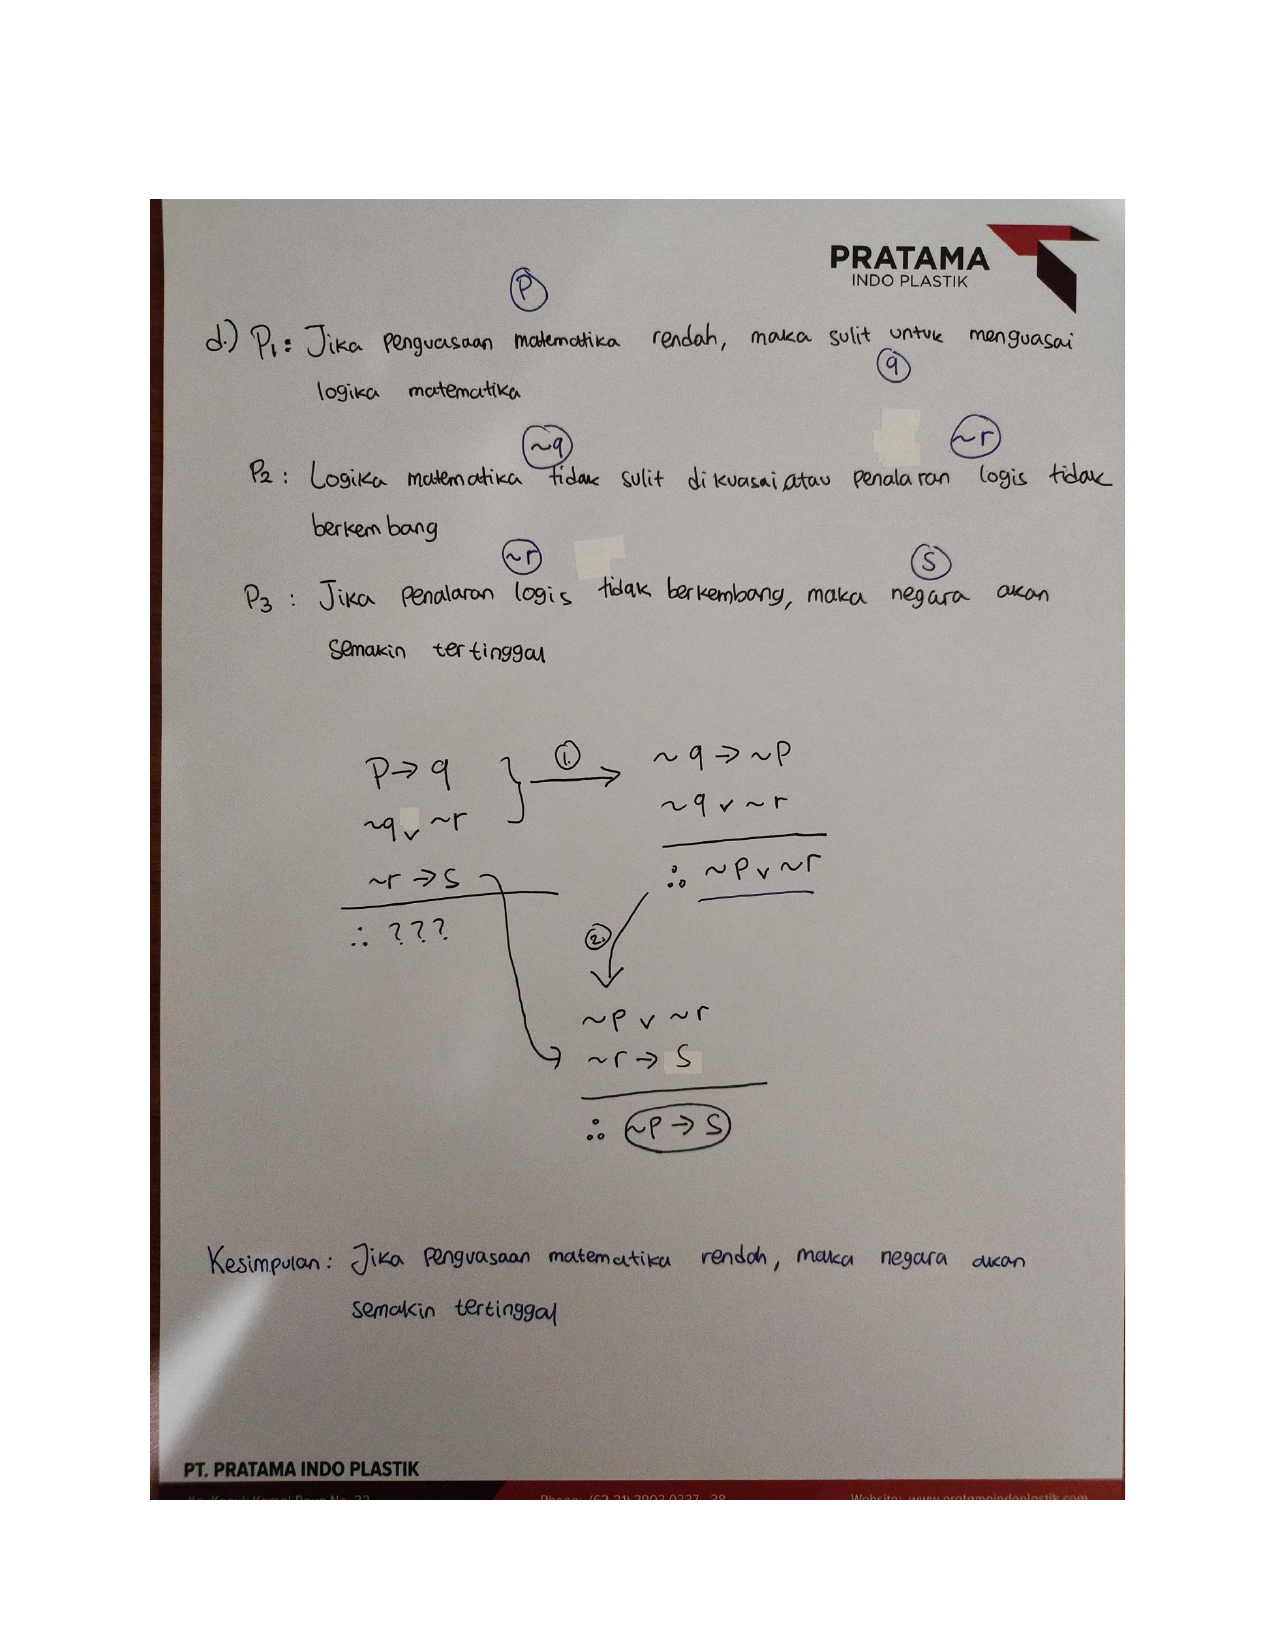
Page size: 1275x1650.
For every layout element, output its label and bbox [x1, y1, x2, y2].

picture [150, 199, 1125, 1500]
